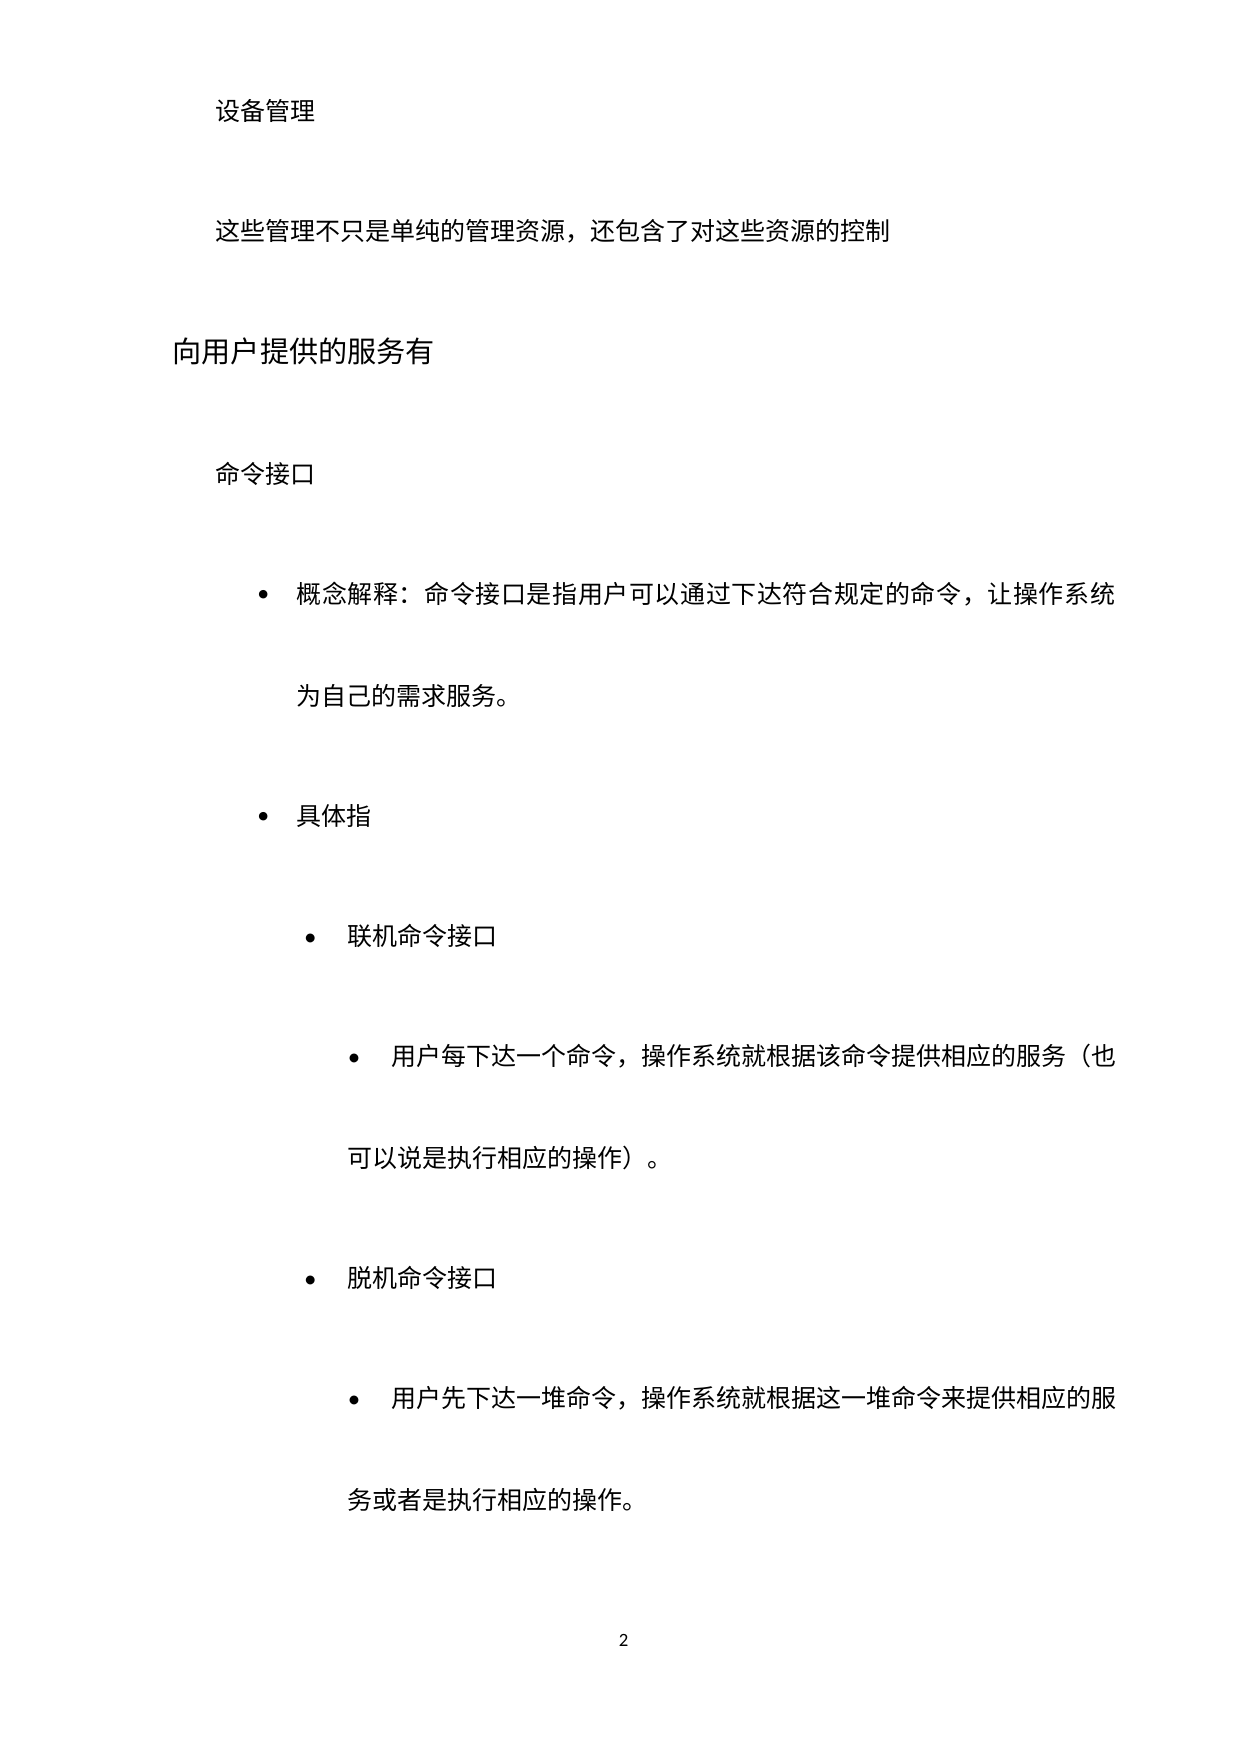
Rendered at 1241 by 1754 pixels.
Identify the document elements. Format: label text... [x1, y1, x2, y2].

text • 联机命令接口 [304, 901, 1118, 968]
subtitle 设备管理 [215, 76, 1118, 144]
text • 用户先下达一堆命令，操作系统就根据这一堆命令来提供相应的服务或者是执行相应的操作。 [348, 1362, 1118, 1532]
text • 脱机命令接口 [304, 1242, 1118, 1310]
list 具体指 [259, 781, 1118, 848]
subtitle 命令接口 [215, 439, 1118, 507]
subtitle 这些管理不只是单纯的管理资源，还包含了对这些资源的控制 [215, 196, 1118, 264]
list 概念解释：命令接口是指用户可以通过下达符合规定的命令，让操作系统为自己的需求服务。 [259, 559, 1118, 728]
subtitle 向用户提供的服务有 [172, 316, 1118, 384]
text • 用户每下达一个命令，操作系统就根据该命令提供相应的服务（也可以说是执行相应的操作）。 [348, 1021, 1118, 1190]
